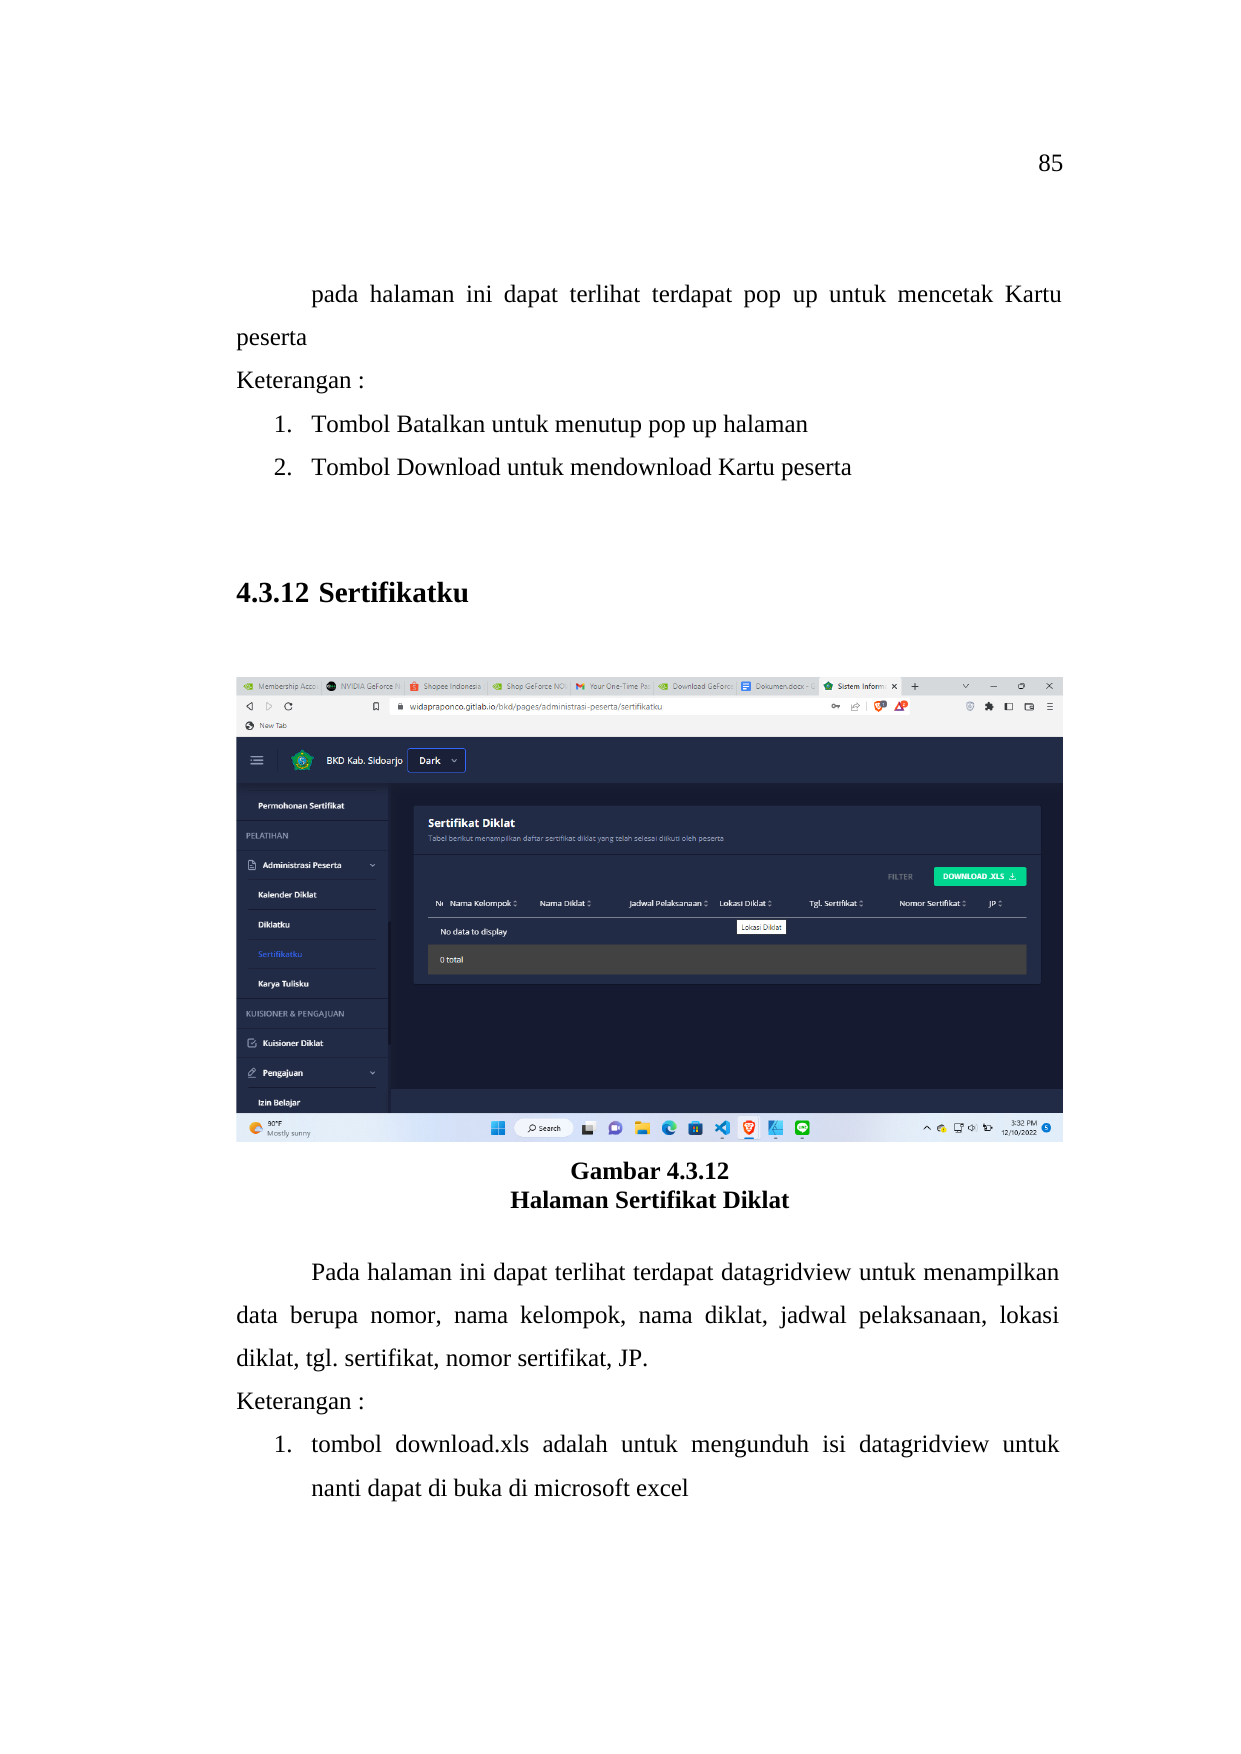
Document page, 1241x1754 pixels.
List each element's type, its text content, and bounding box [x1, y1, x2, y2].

text Keterangan : [236, 1386, 1060, 1415]
subtitle Sertifikatku [236, 576, 1063, 609]
list Tombol Batalkan untuk menutup pop up halaman [274, 409, 1063, 437]
text pada halaman ini dapat terlihat terdapat pop up untuk mencetak Kartu peserta Keterangan : [236, 279, 1063, 394]
text Gambar 4.3.12 [236, 1156, 1063, 1185]
text Halaman Sertifikat Diklat [236, 1185, 1063, 1214]
list Tombol Download untuk mendownload Kartu peserta [274, 452, 1063, 481]
picture [236, 677, 1063, 1142]
list tombol download.xls adalah untuk mengunduh isi datagridview untuk nanti dapat di buka di microsoft excel [274, 1429, 1060, 1501]
text Pada halaman ini dapat terlihat terdapat datagridview untuk menampilkan data berupa nomor, nama kelompok, nama diklat, jadwal pelaksanaan, lokasi diklat, tgl. sertifikat, nomor sertifikat, JP. [236, 1257, 1060, 1372]
